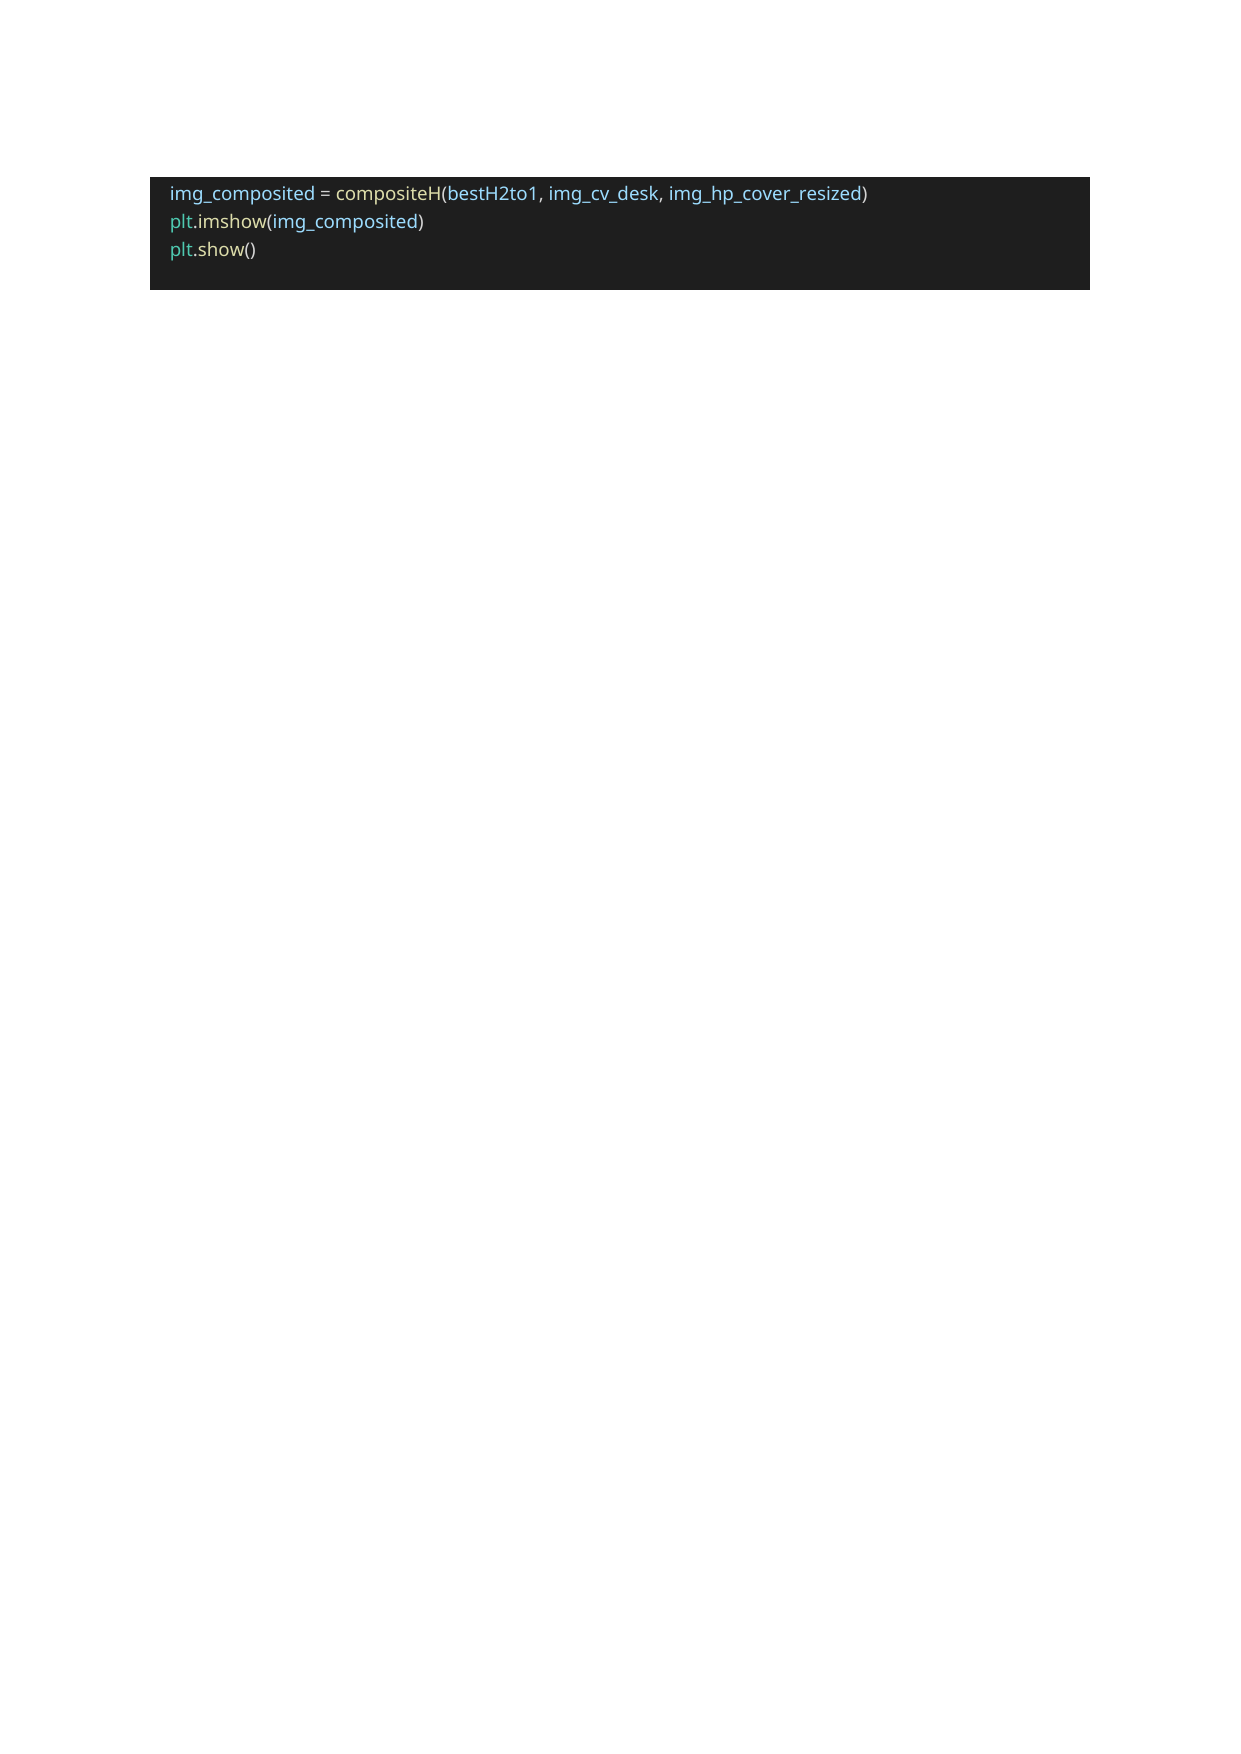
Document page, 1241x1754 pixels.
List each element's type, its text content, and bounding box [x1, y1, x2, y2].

text plt.imshow(img_composited) [150, 205, 1090, 233]
text plt.show() [150, 233, 1090, 262]
text img_composited = compositeH(bestH2to1, img_cv_desk, img_hp_cover_resized) [150, 177, 1090, 205]
